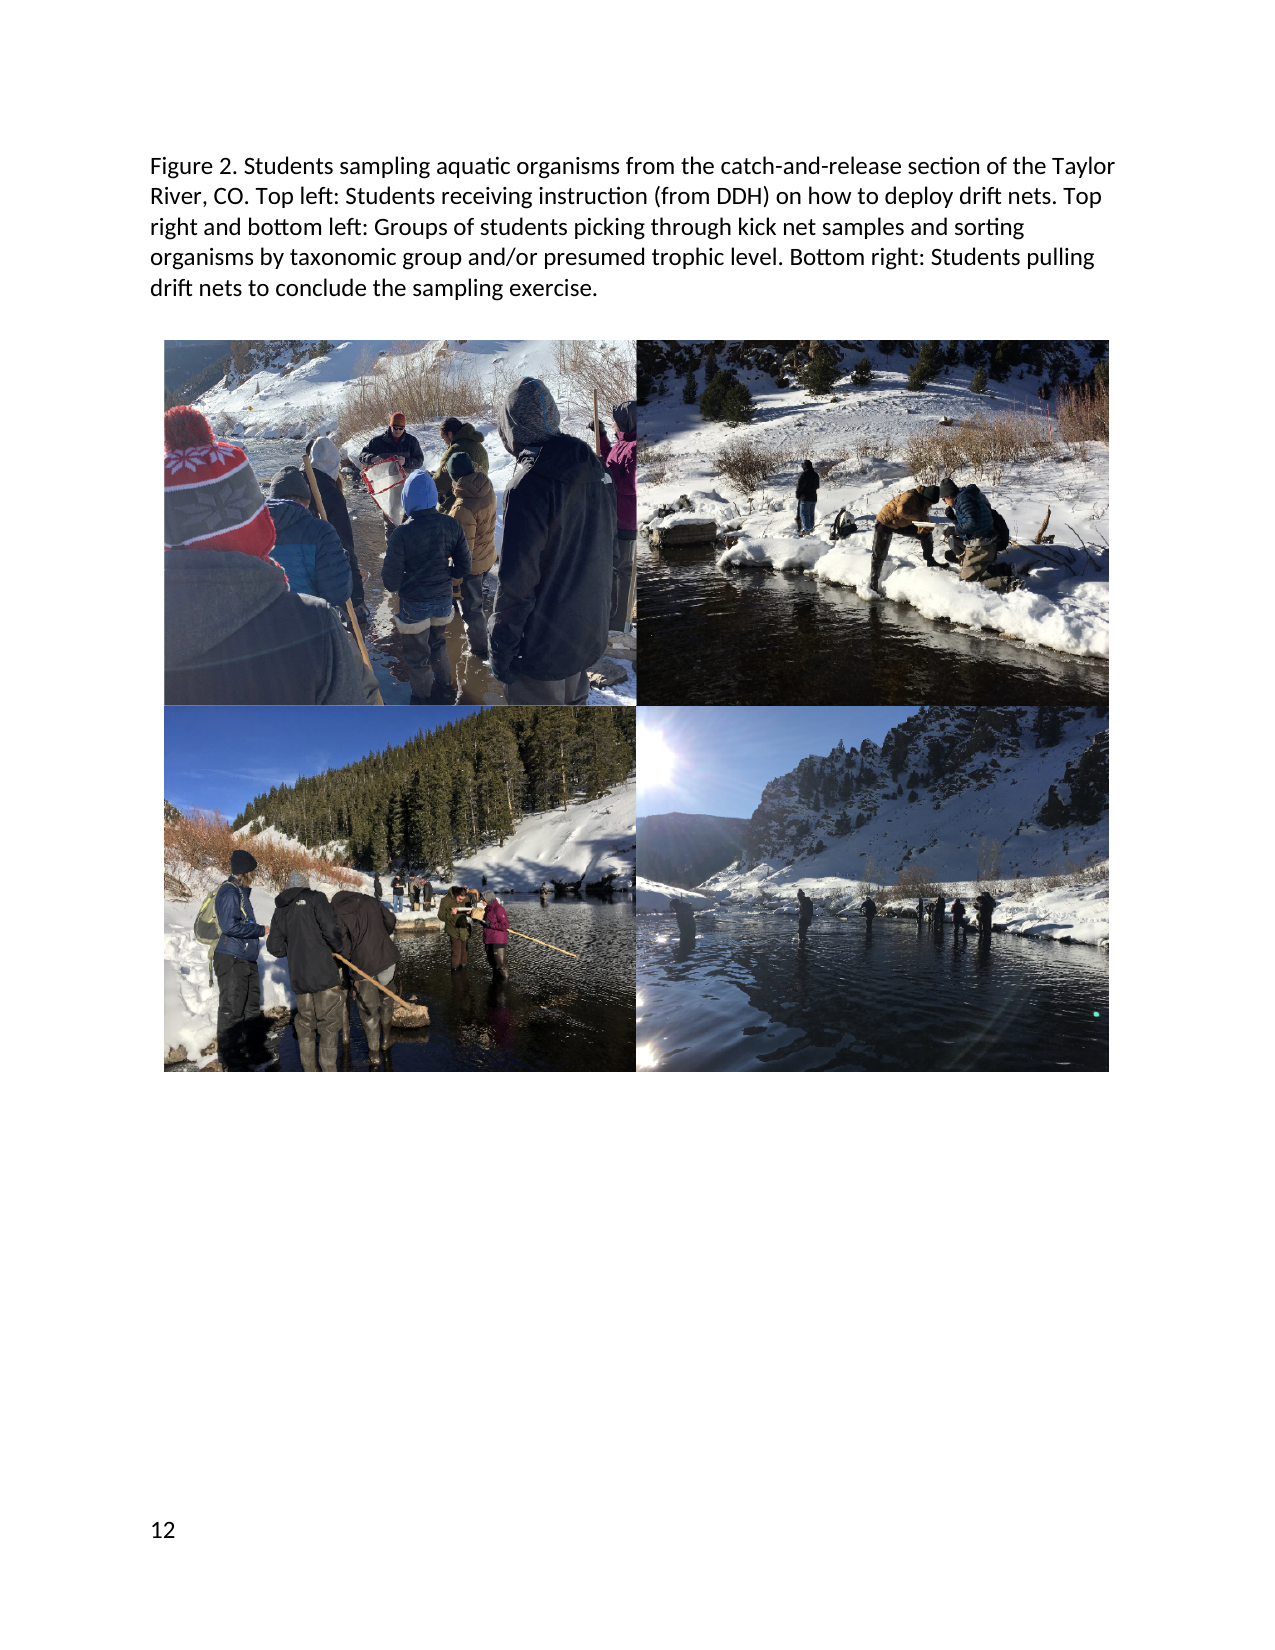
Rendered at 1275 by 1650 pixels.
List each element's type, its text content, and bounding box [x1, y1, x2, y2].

text Figure 2. Students sampling aquatic organisms from the catch-and-release section of the Taylor River, CO. Top left: Students receiving instruction (from DDH) on how to deploy drift nets. Top right and bottom left: Groups of students picking through kick net samples and sorting organisms by taxonomic group and/or presumed trophic level. Bottom right: Students pulling drift nets to conclude the sampling exercise. [150, 150, 1125, 303]
picture [150, 333, 1125, 1084]
